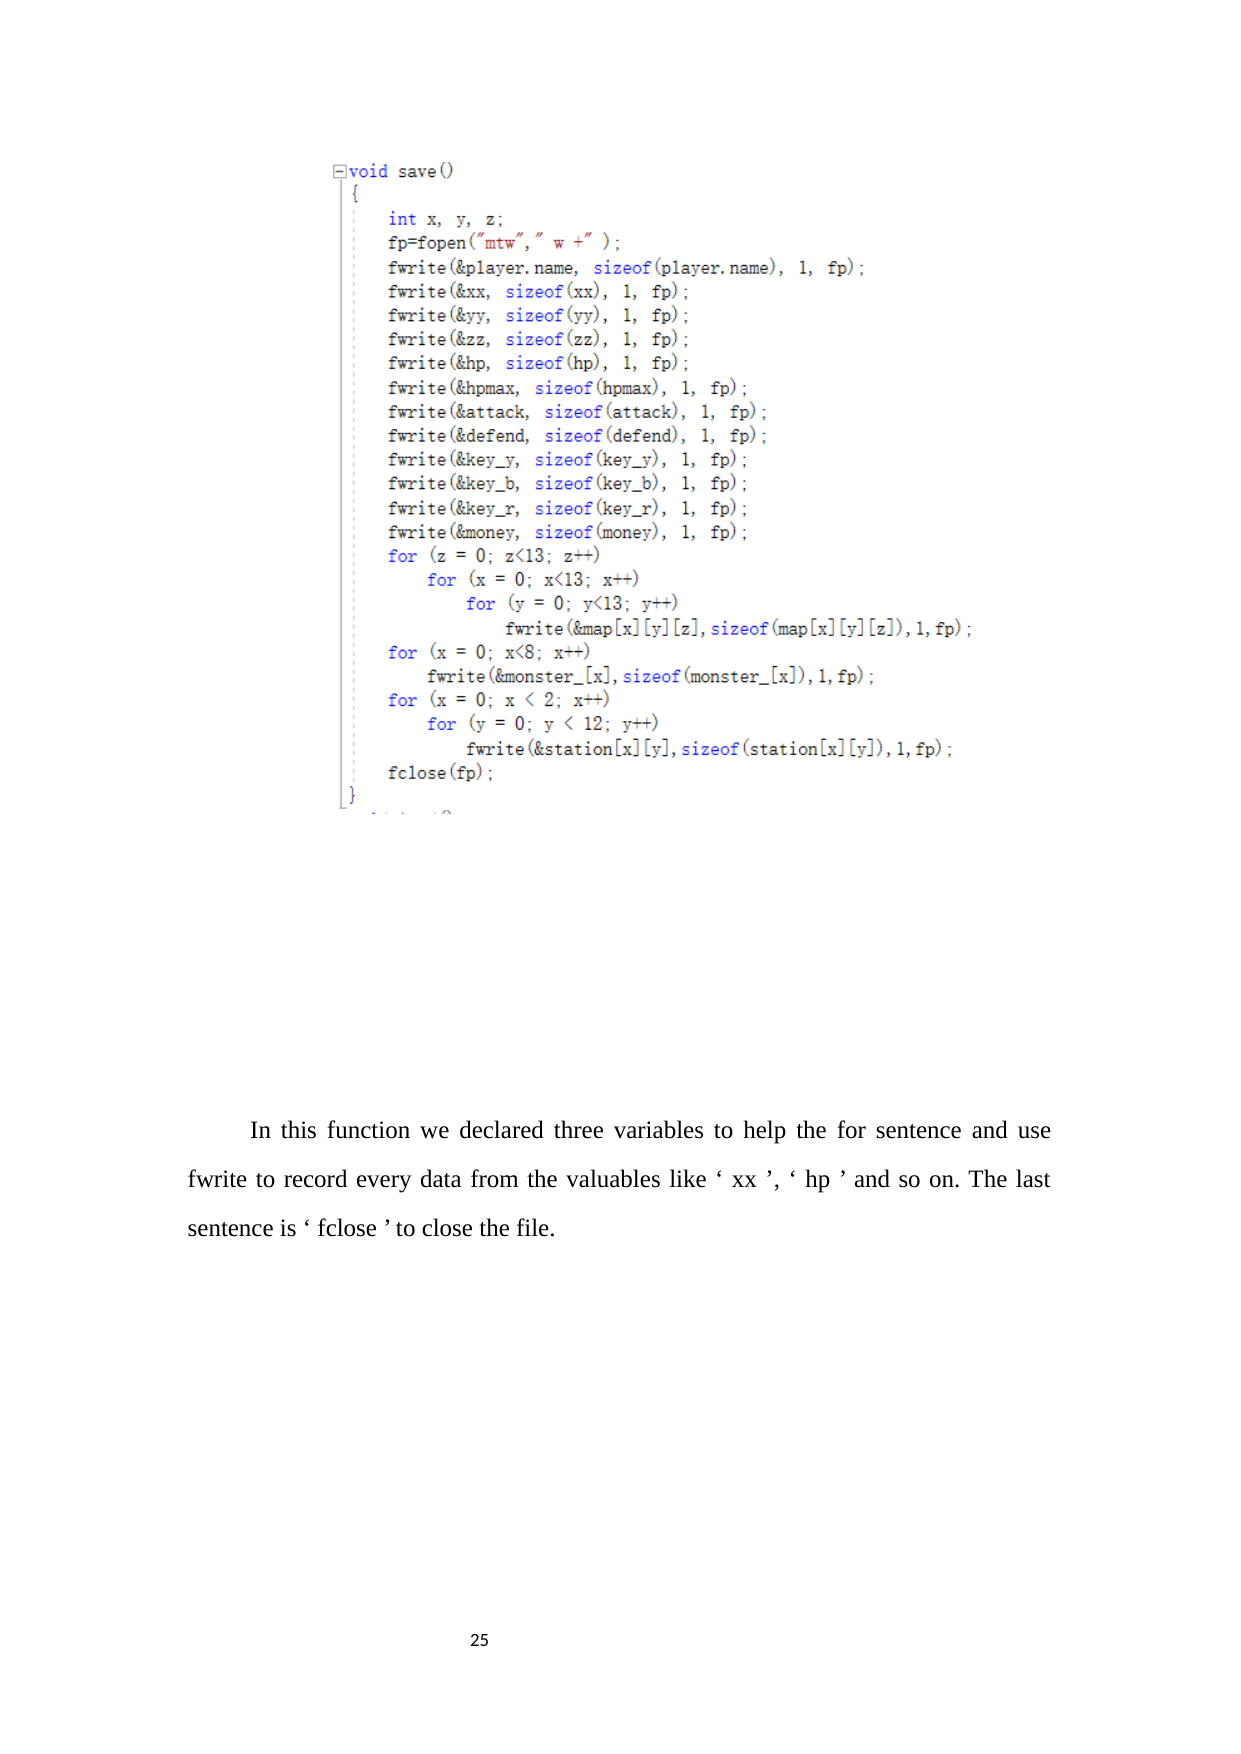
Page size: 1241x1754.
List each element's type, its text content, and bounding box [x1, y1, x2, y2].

picture [332, 162, 992, 814]
text In this function we declared three variables to help the for sentence and use fwrite to record every data from the valuables like ‘ xx ’, ‘ hp ’ and so on. The last sentence is ‘ fclose ’ to close the file. [187, 1114, 1053, 1244]
